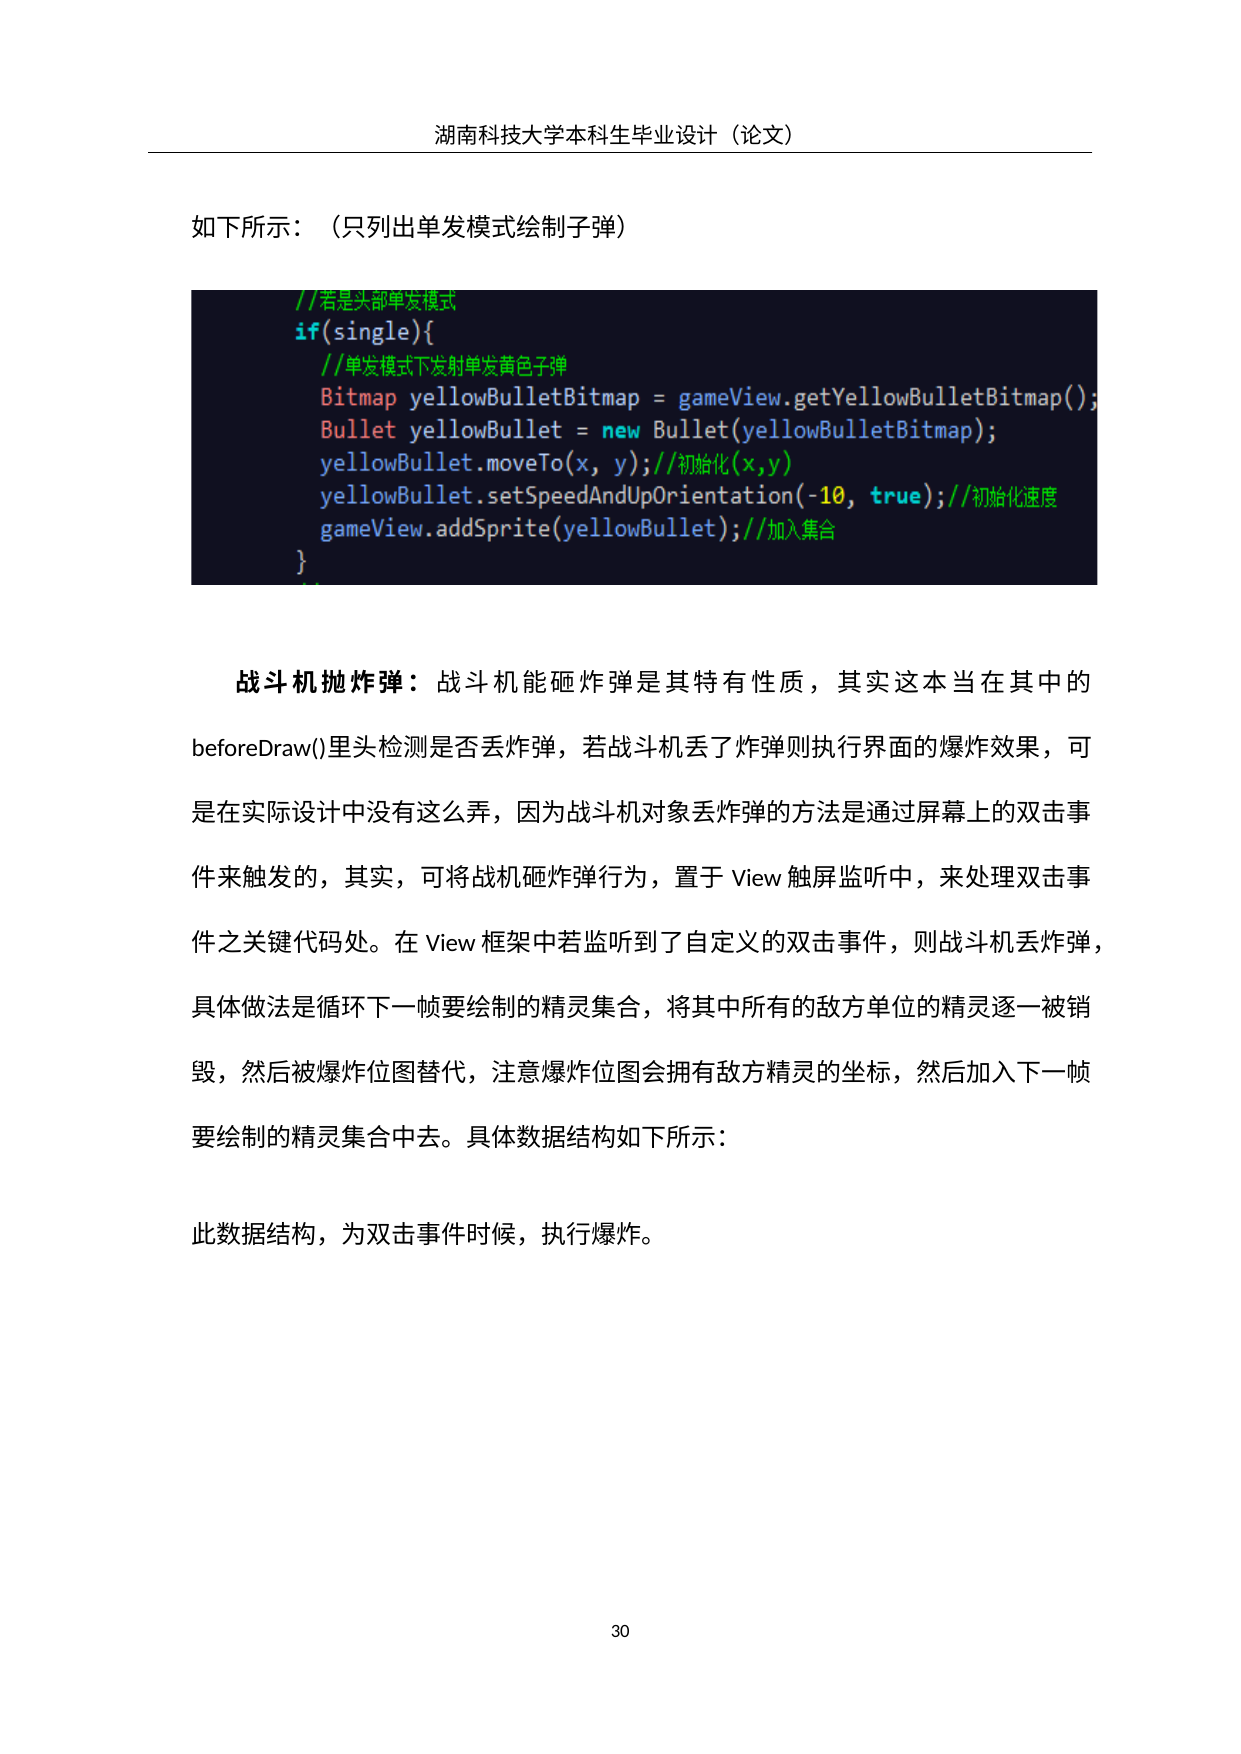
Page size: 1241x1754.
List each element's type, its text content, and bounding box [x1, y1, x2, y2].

text 战斗机抛炸弹：战斗机能砸炸弹是其特有性质，其实这本当在其中的beforeDraw()里头检测是否丢炸弹，若战斗机丢了炸弹则执行界面的爆炸效果，可是在实际设计中没有这么弄，因为战斗机对象丢炸弹的方法是通过屏幕上的双击事件来触发的，其实，可将战机砸炸弹行为，置于View触屏监听中，来处理双击事件之关键代码处。在View框架中若监听到了自定义的双击事件，则战斗机丢炸弹，具体做法是循环下一帧要绘制的精灵集合，将其中所有的敌方单位的精灵逐一被销毁，然后被爆炸位图替代，注意爆炸位图会拥有敌方精灵的坐标，然后加入下一帧要绘制的精灵集合中去。具体数据结构如下所示： [191, 648, 1092, 1168]
picture [191, 290, 1098, 585]
text 此数据结构，为双击事件时候，执行爆炸。 [191, 1200, 1092, 1265]
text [191, 193, 1092, 258]
